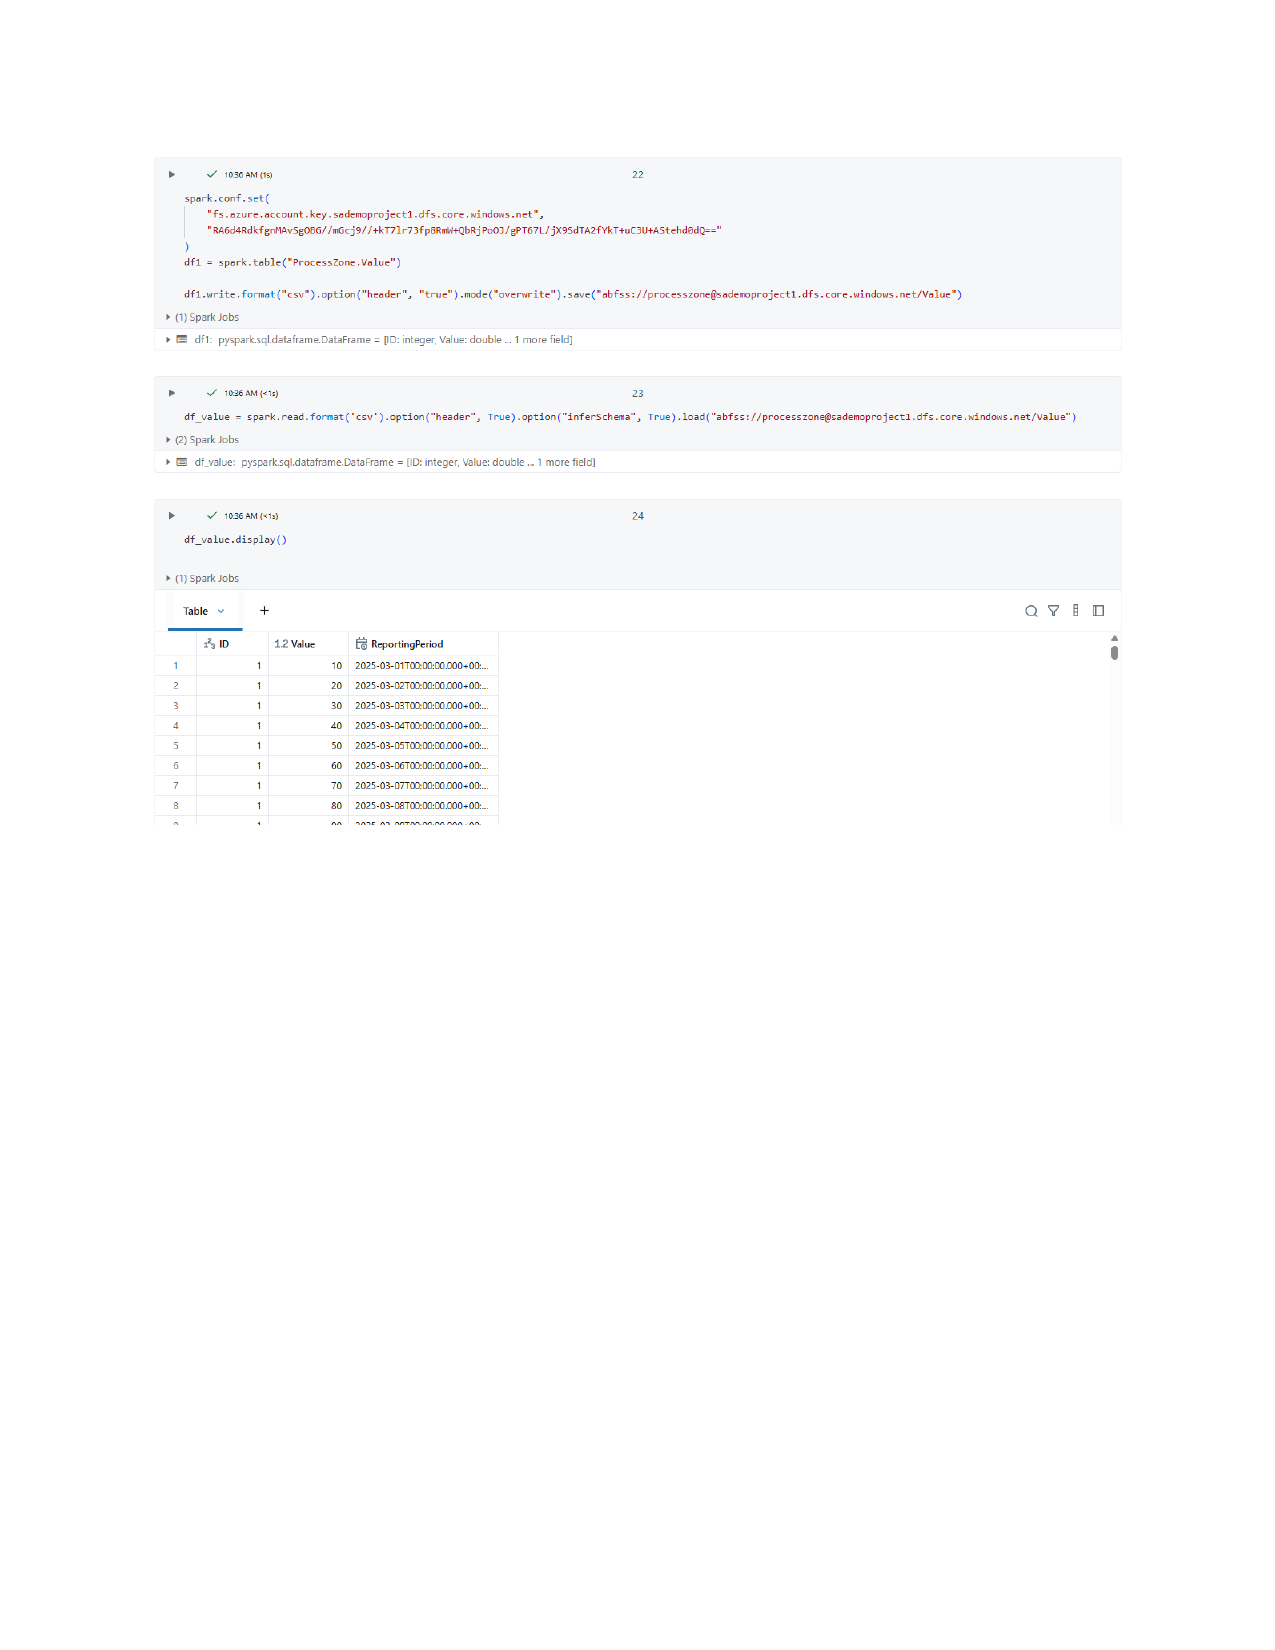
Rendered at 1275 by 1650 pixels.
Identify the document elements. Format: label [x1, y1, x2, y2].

picture [150, 150, 1125, 825]
